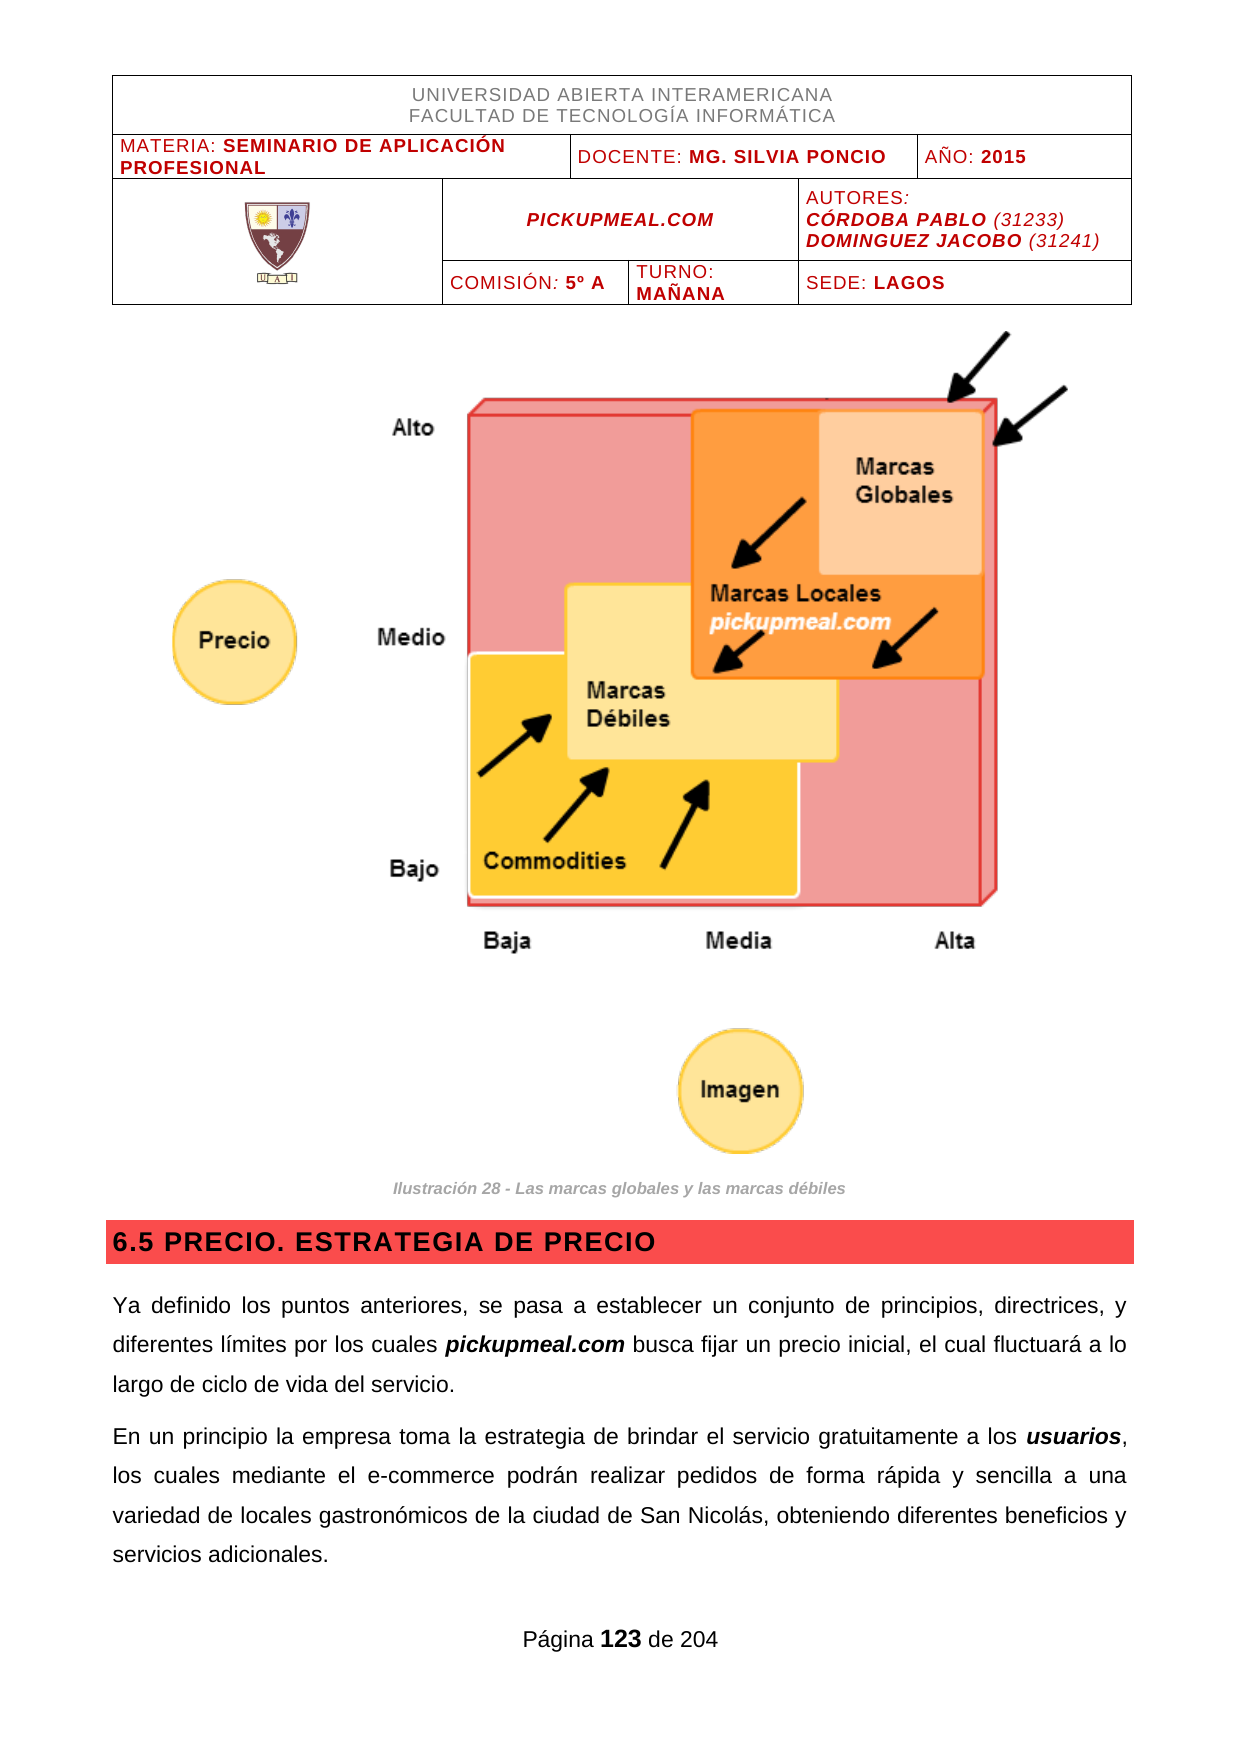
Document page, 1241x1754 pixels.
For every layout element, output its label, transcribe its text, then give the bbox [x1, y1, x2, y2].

text En un principio la empresa toma la estrategia de brindar el servicio gratuitamente a los usuarios, los cuales mediante el e-commerce podrán realizar pedidos de forma rápida y sencilla a una variedad de locales gastronómicos de la ciudad de San Nicolás, obteniendo diferentes beneficios y servicios adicionales. [112, 1423, 1128, 1568]
subtitle 6.5 Precio. Estrategia de precio [113, 1226, 1128, 1257]
text Ya definido los puntos anteriores, se pasa a establecer un conjunto de principios, directrices, y diferentes límites por los cuales pickupmeal.com busca fijar un precio inicial, el cual fluctuará a lo largo de ciclo de vida del servicio. [112, 1292, 1128, 1397]
picture [172, 331, 1068, 1154]
picture [230, 196, 325, 287]
text Ilustración 28 - Las marcas globales y las marcas débiles [112, 1179, 1128, 1198]
